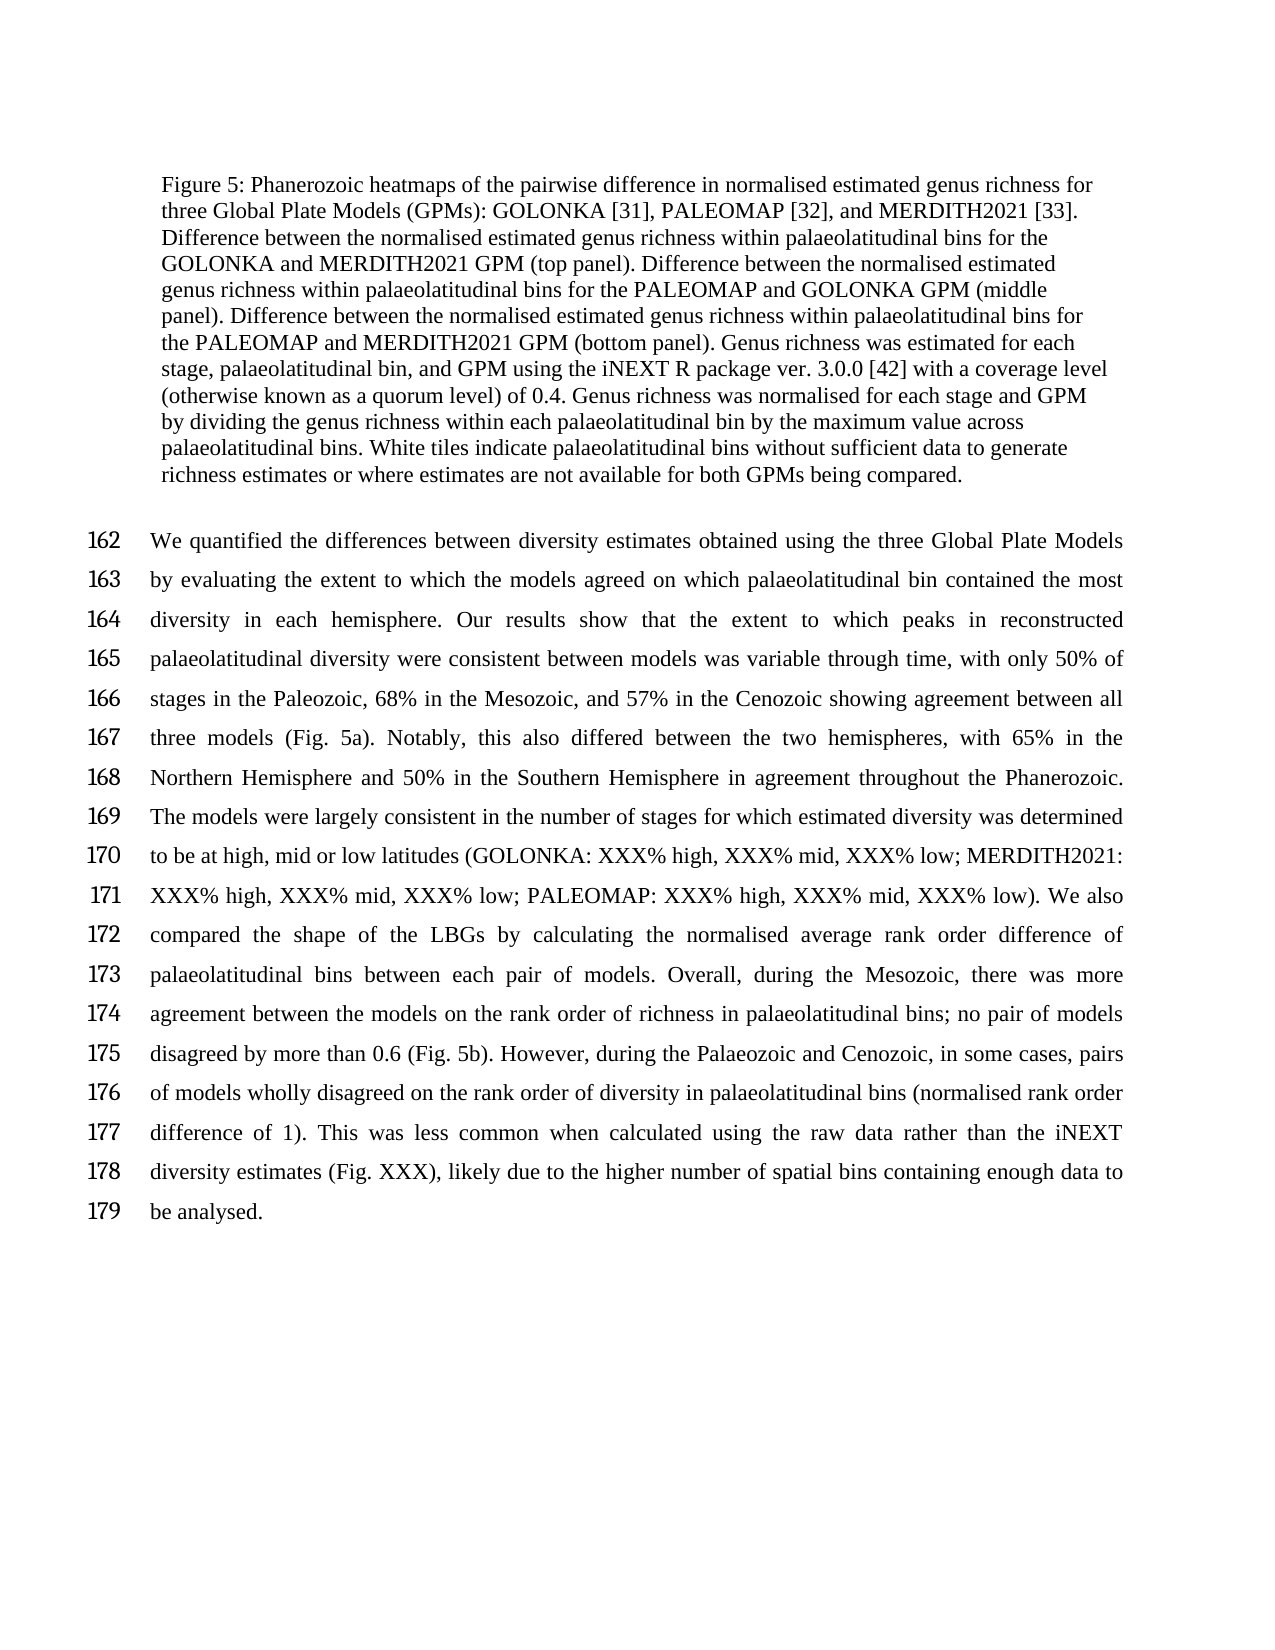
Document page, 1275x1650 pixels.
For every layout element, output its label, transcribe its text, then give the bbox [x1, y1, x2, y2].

text We quantified the differences between diversity estimates obtained using the three Global Plate Models by evaluating the extent to which the models agreed on which palaeolatitudinal bin contained the most diversity in each hemisphere. Our results show that the extent to which peaks in reconstructed palaeolatitudinal diversity were consistent between models was variable through time, with only 50% of stages in the Paleozoic, 68% in the Mesozoic, and 57% in the Cenozoic showing agreement between all three models (Fig. 5a). Notably, this also differed between the two hemispheres, with 65% in the Northern Hemisphere and 50% in the Southern Hemisphere in agreement throughout the Phanerozoic. The models were largely consistent in the number of stages for which estimated diversity was determined to be at high, mid or low latitudes (GOLONKA: XXX% high, XXX% mid, XXX% low; MERDITH2021: XXX% high, XXX% mid, XXX% low; PALEOMAP: XXX% high, XXX% mid, XXX% low). We also compared the shape of the LBGs by calculating the normalised average rank order difference of palaeolatitudinal bins between each pair of models. Overall, during the Mesozoic, there was more agreement between the models on the rank order of richness in palaeolatitudinal bins; no pair of models disagreed by more than 0.6 (Fig. 5b). However, during the Palaeozoic and Cenozoic, in some cases, pairs of models wholly disagreed on the rank order of diversity in palaeolatitudinal bins (normalised rank order difference of 1). This was less common when calculated using the raw data rather than the iNEXT diversity estimates (Fig. XXX), likely due to the higher number of spatial bins containing enough data to be analysed. [150, 527, 1125, 1224]
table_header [150, 150, 1125, 508]
